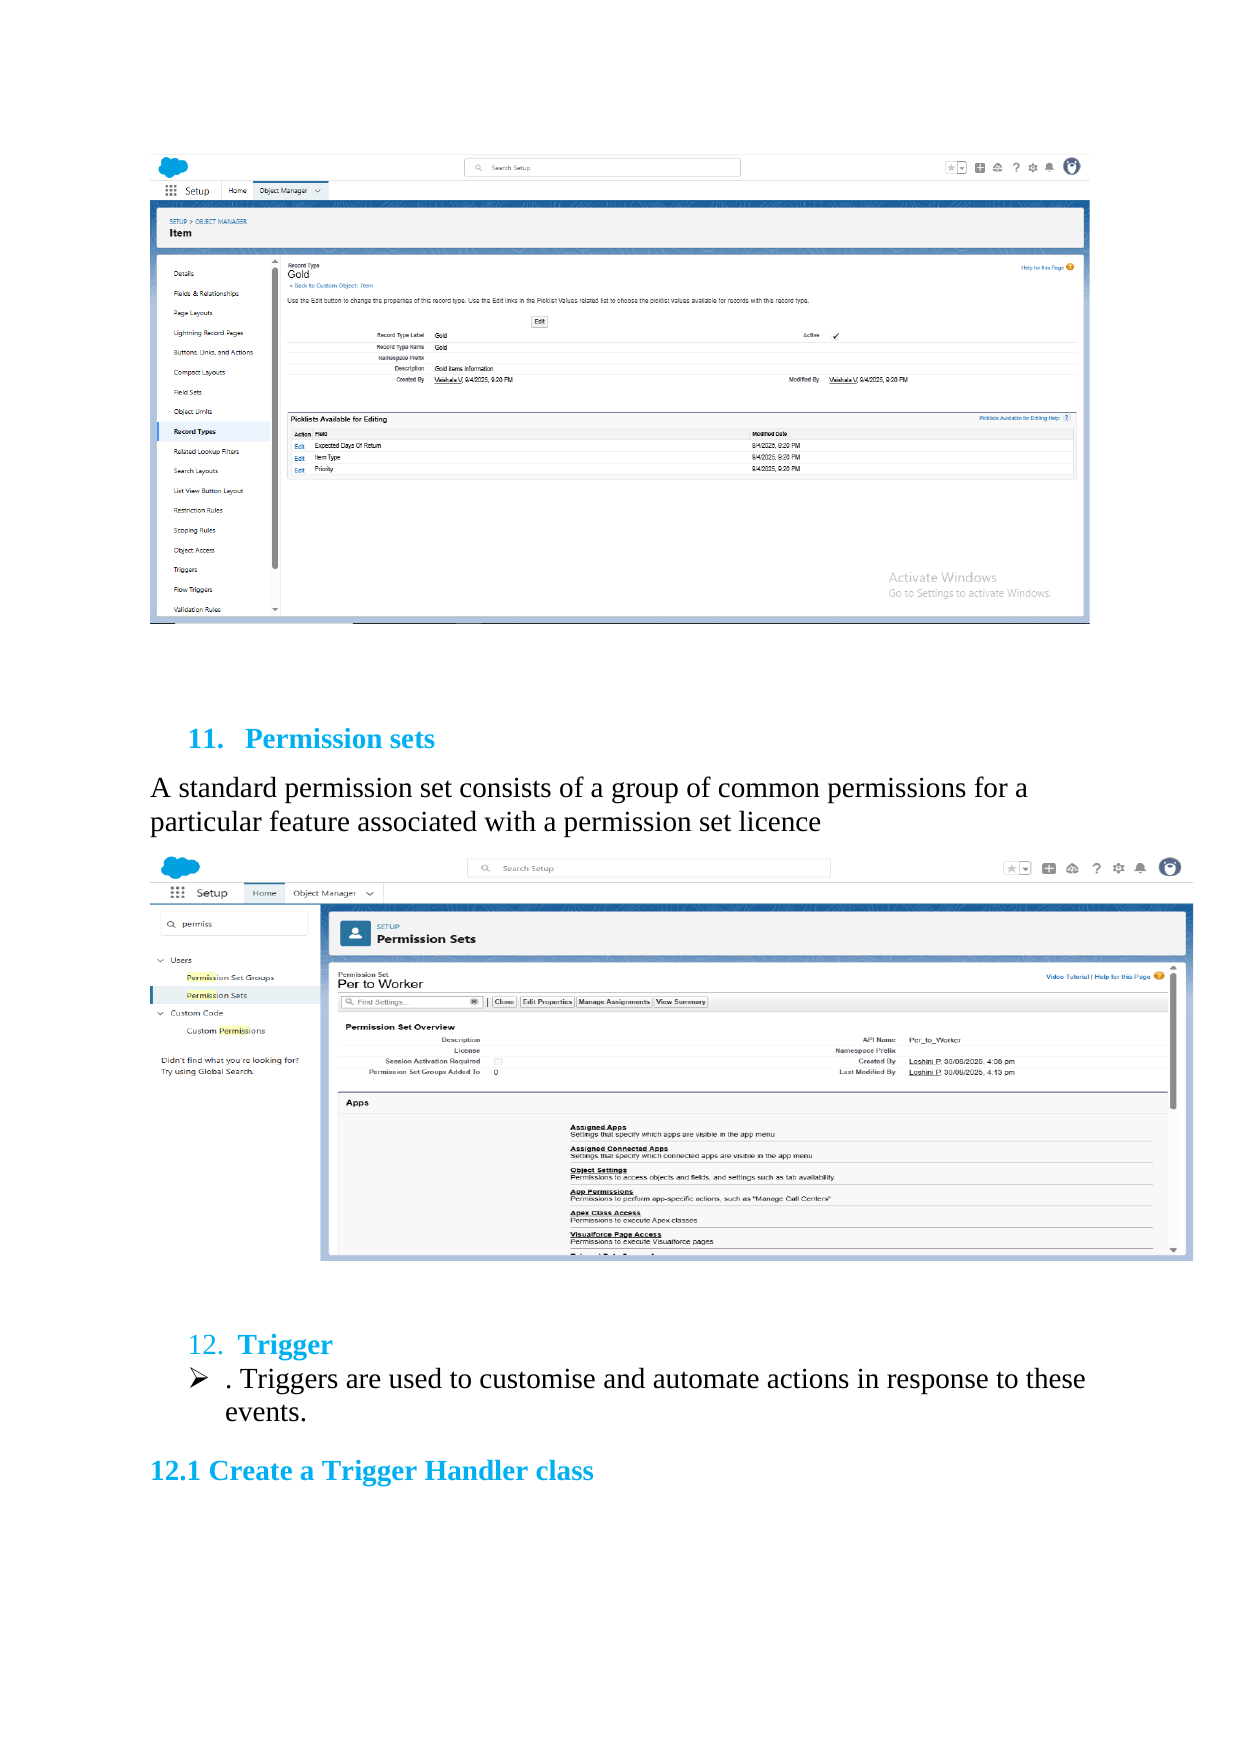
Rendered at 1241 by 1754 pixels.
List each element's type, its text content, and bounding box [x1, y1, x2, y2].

picture [150, 855, 1194, 1261]
list Trigger [187, 1327, 1090, 1361]
subtitle 12.1 Create a Trigger Handler class [150, 1453, 1090, 1487]
text A standard permission set consists of a group of common permissions for a particular feature associated with a permission set licence [150, 771, 1090, 838]
picture [150, 150, 1090, 624]
list . Triggers are used to customise and automate actions in response to these events. [187, 1361, 1090, 1428]
subtitle Permission sets [187, 721, 1090, 755]
